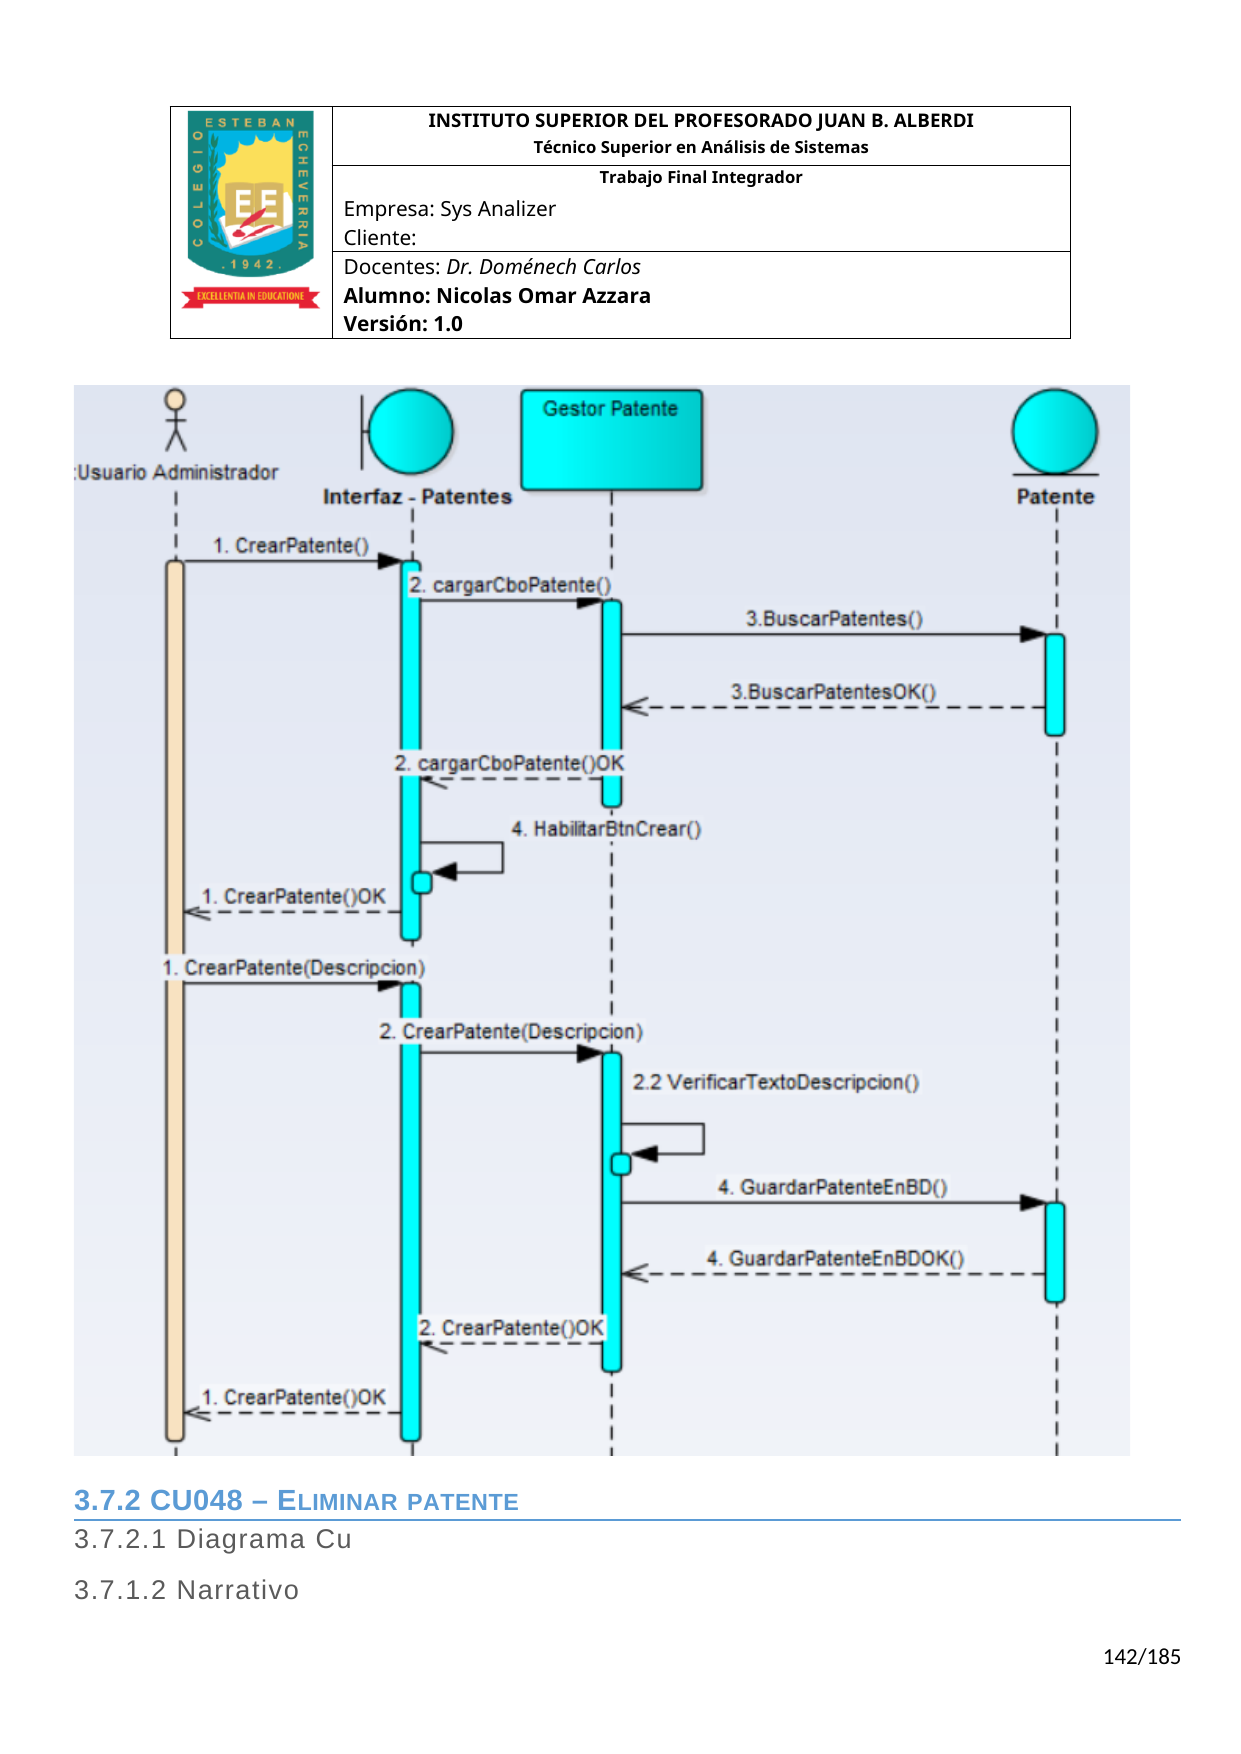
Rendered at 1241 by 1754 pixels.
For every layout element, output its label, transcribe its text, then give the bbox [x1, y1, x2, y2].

subtitle 3.7.2 CU048 – Eliminar patente [74, 1483, 1181, 1519]
subtitle 3.7.1.2 Narrativo [74, 1574, 1181, 1605]
picture [73, 385, 1130, 1456]
picture [181, 107, 321, 322]
subtitle 3.7.2.1 Diagrama Cu [74, 1523, 1181, 1555]
